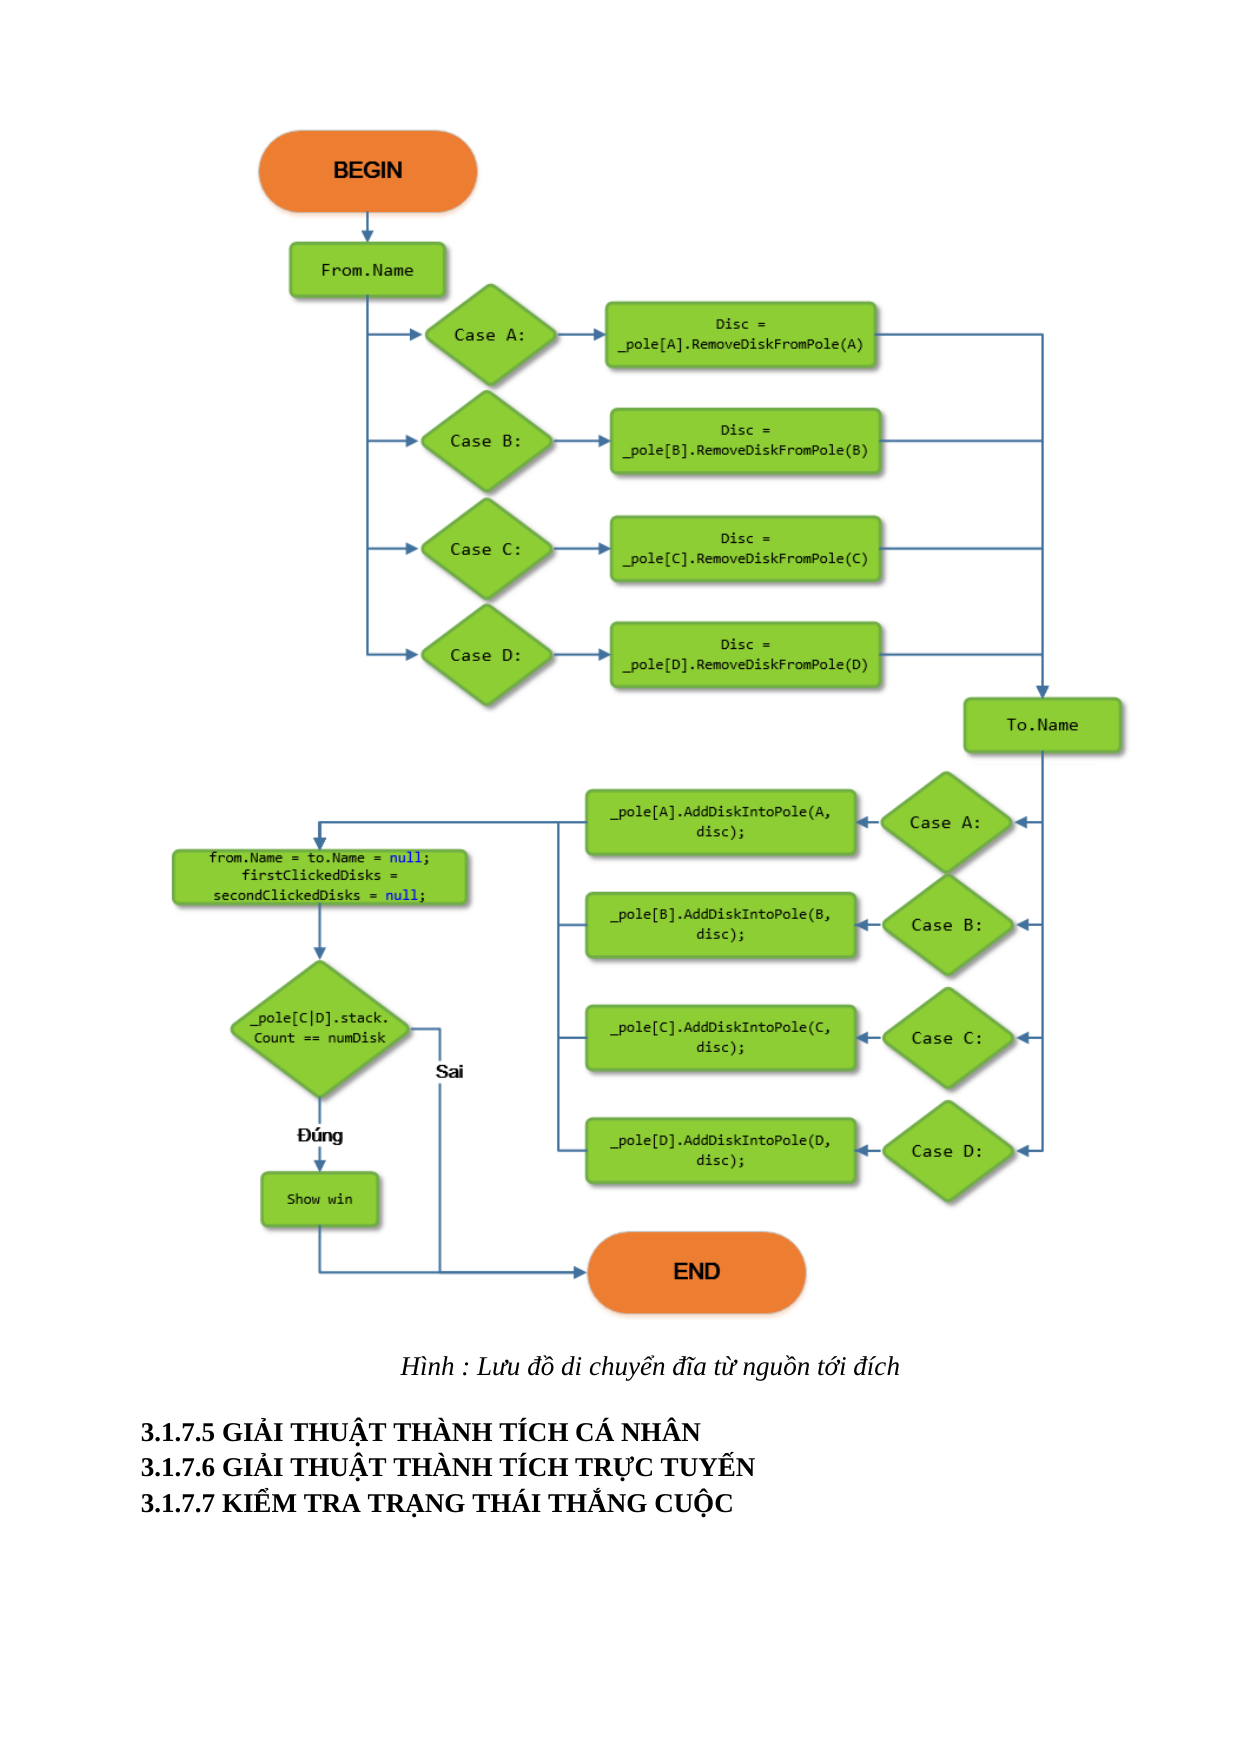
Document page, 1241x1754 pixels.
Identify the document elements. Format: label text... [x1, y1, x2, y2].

subtitle 3.1.7.6 GIẢI THUẬT THÀNH TÍCH TRỰC TUYẾN [141, 1452, 1162, 1483]
subtitle 3.1.7.5 GIẢI THUẬT THÀNH TÍCH CÁ NHÂN [141, 1416, 1162, 1447]
text Hình : Lưu đồ di chuyển đĩa từ nguồn tới đích [141, 1350, 1162, 1381]
picture [159, 118, 1144, 1350]
subtitle 3.1.7.7 KIỂM TRA TRẠNG THÁI THẮNG CUỘC [141, 1487, 1162, 1518]
